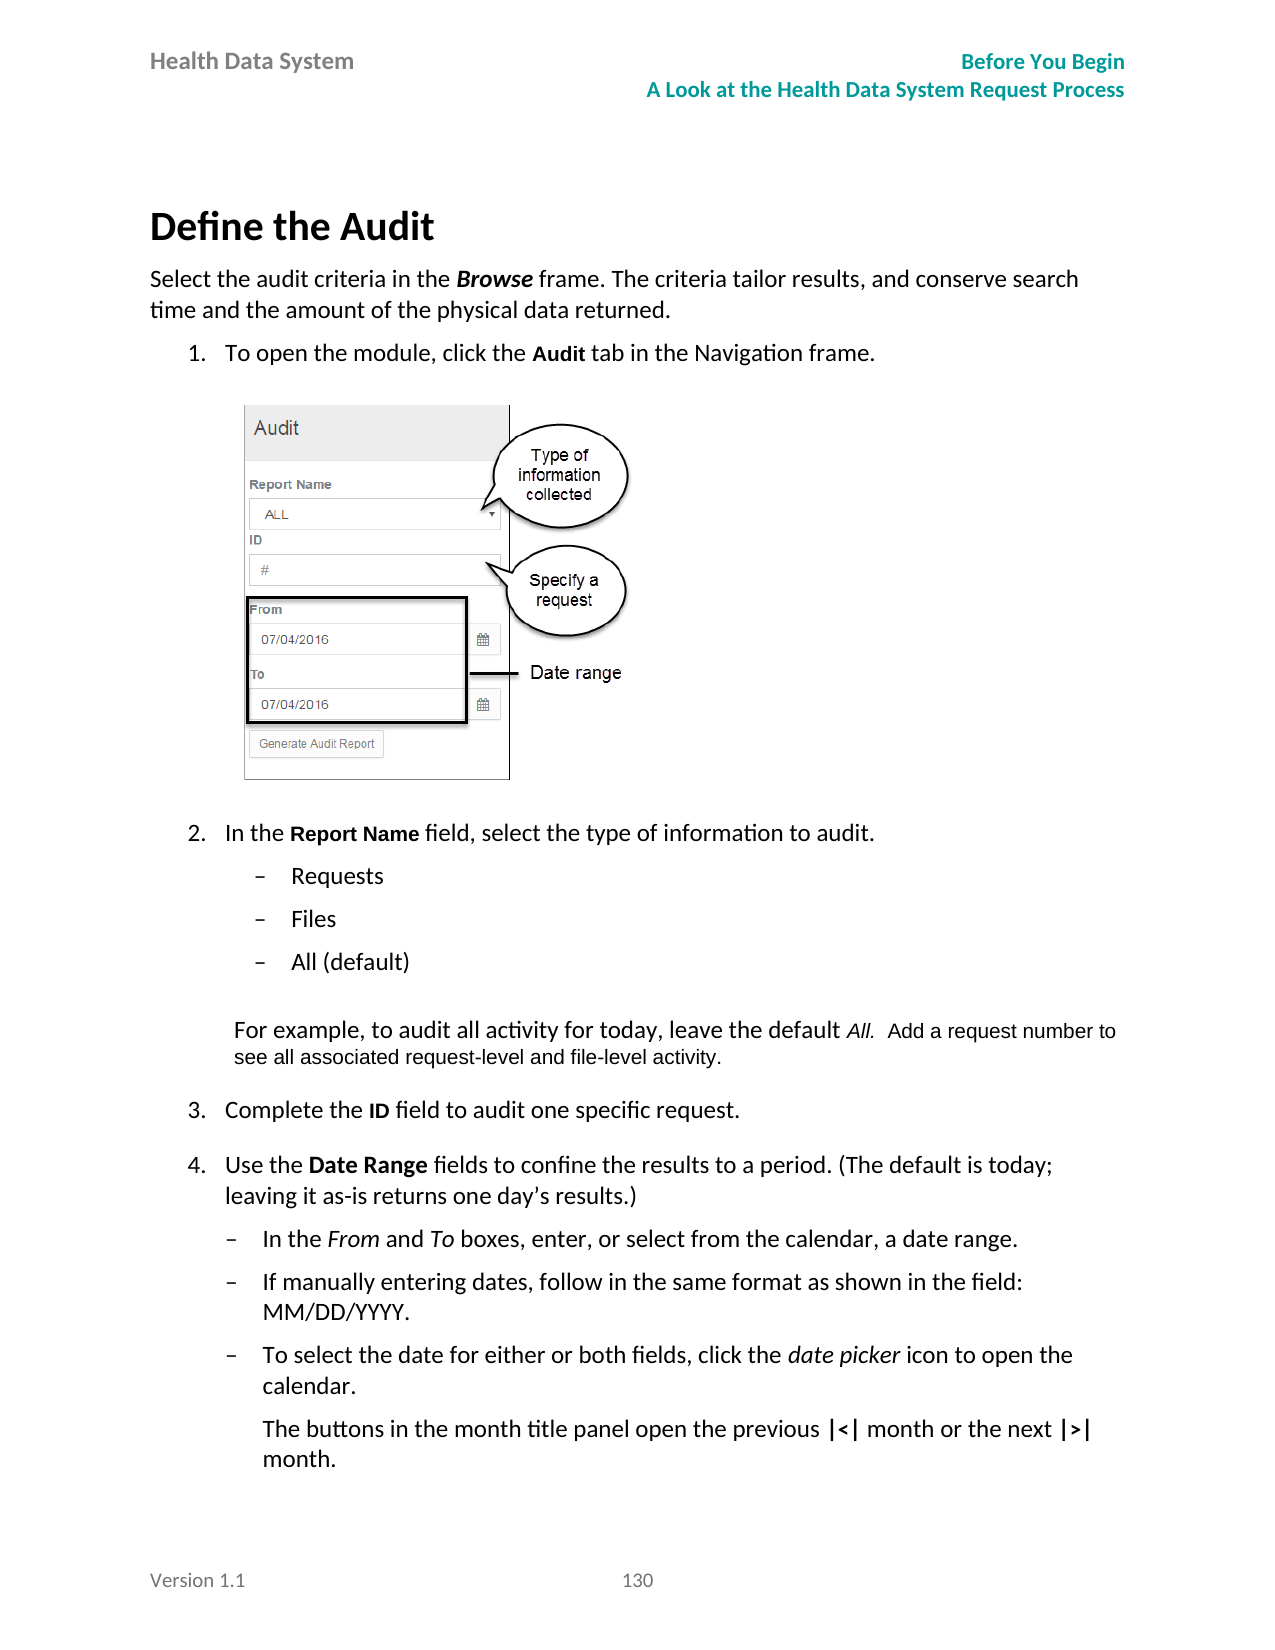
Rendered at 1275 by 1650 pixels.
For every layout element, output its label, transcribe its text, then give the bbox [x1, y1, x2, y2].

list If manually entering dates, follow in the same format as shown in the field: MM/DD/YYYY. [225, 1266, 1125, 1327]
list Requests [253, 860, 1125, 891]
list In the Report Name field, select the type of information to audit. [187, 817, 1125, 848]
list Complete the ID field to audit one specific request. [187, 1094, 1125, 1124]
list In the From and To boxes, enter, or select from the calendar, a date range. [225, 1223, 1125, 1253]
list Use the Date Range fields to confine the results to a period. (The default is today; leaving it as-is returns one day’s results.) [187, 1149, 1125, 1211]
list To select the date for either or both fields, click the date picker icon to open the calendar. [225, 1339, 1125, 1401]
subtitle Define the Audit [150, 200, 1125, 251]
text The buttons in the month title panel open the previous |<| month or the next |>|month. [262, 1413, 1125, 1474]
list All (default) [253, 946, 1125, 977]
list Files [253, 903, 1125, 934]
list To open the module, click the Audit tab in the Navigation frame. [187, 337, 1125, 367]
text Select the audit criteria in the Browse frame. The criteria tailor results, and conserve search time and the amount of the physical data returned. [150, 263, 1125, 324]
text For example, to audit all activity for today, leave the default All. Add a request number to see all associated request-level and file-level activity. [234, 1014, 1125, 1069]
picture [244, 405, 650, 780]
